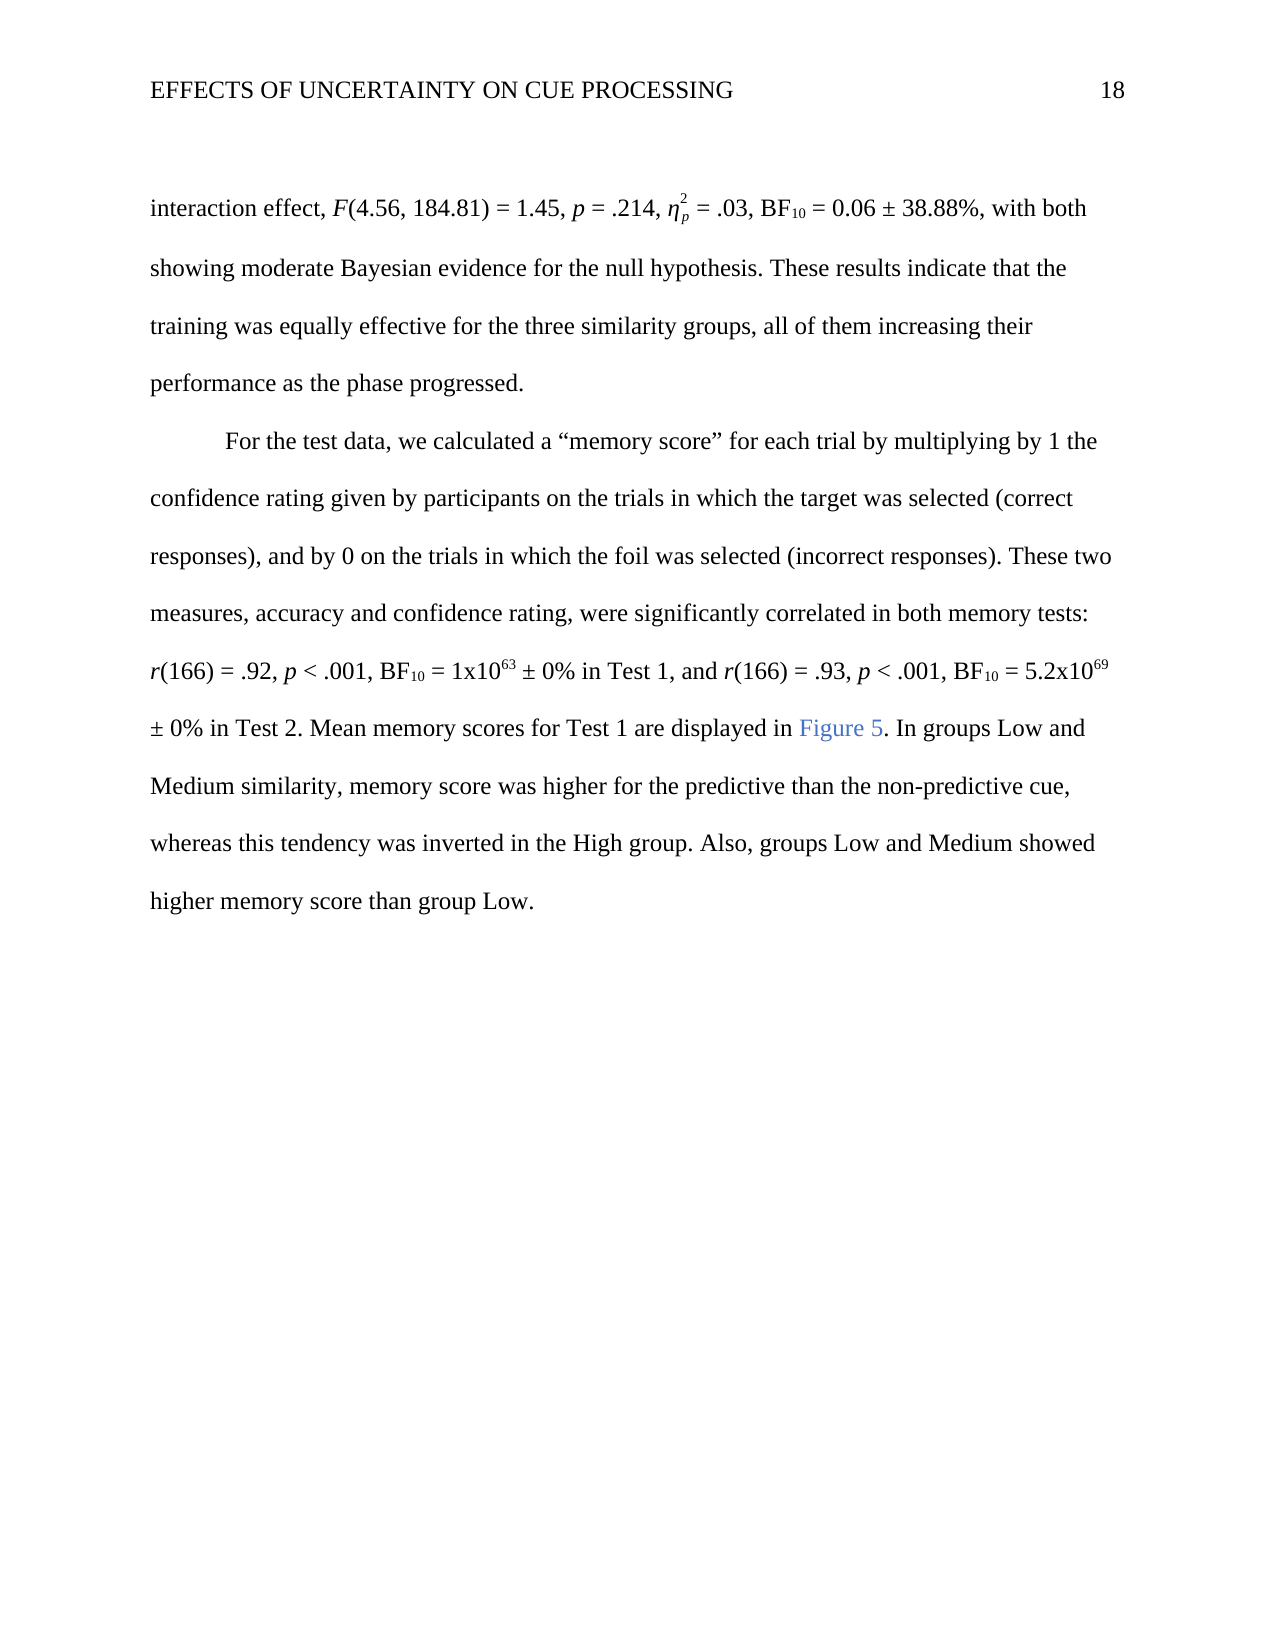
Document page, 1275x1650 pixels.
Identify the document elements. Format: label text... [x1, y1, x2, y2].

text For the test data, we calculated a “memory score” for each trial by multiplying by 1 the confidence rating given by participants on the trials in which the target was selected (correct responses), and by 0 on the trials in which the foil was selected (incorrect responses). These two measures, accuracy and confidence rating, were significantly correlated in both memory tests: r(166) = .92, p < .001, BF10 = 1x1063 ± 0% in Test 1, and r(166) = .93, p < .001, BF10 = 5.2x1069 ± 0% in Test 2. Mean memory scores for Test 1 are displayed in Figure 5. In groups Low and Medium similarity, memory score was higher for the predictive than the non-predictive cue, whereas this tendency was inverted in the High group. Also, groups Low and Medium showed higher memory score than group Low. [150, 426, 1125, 915]
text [150, 190, 1125, 397]
